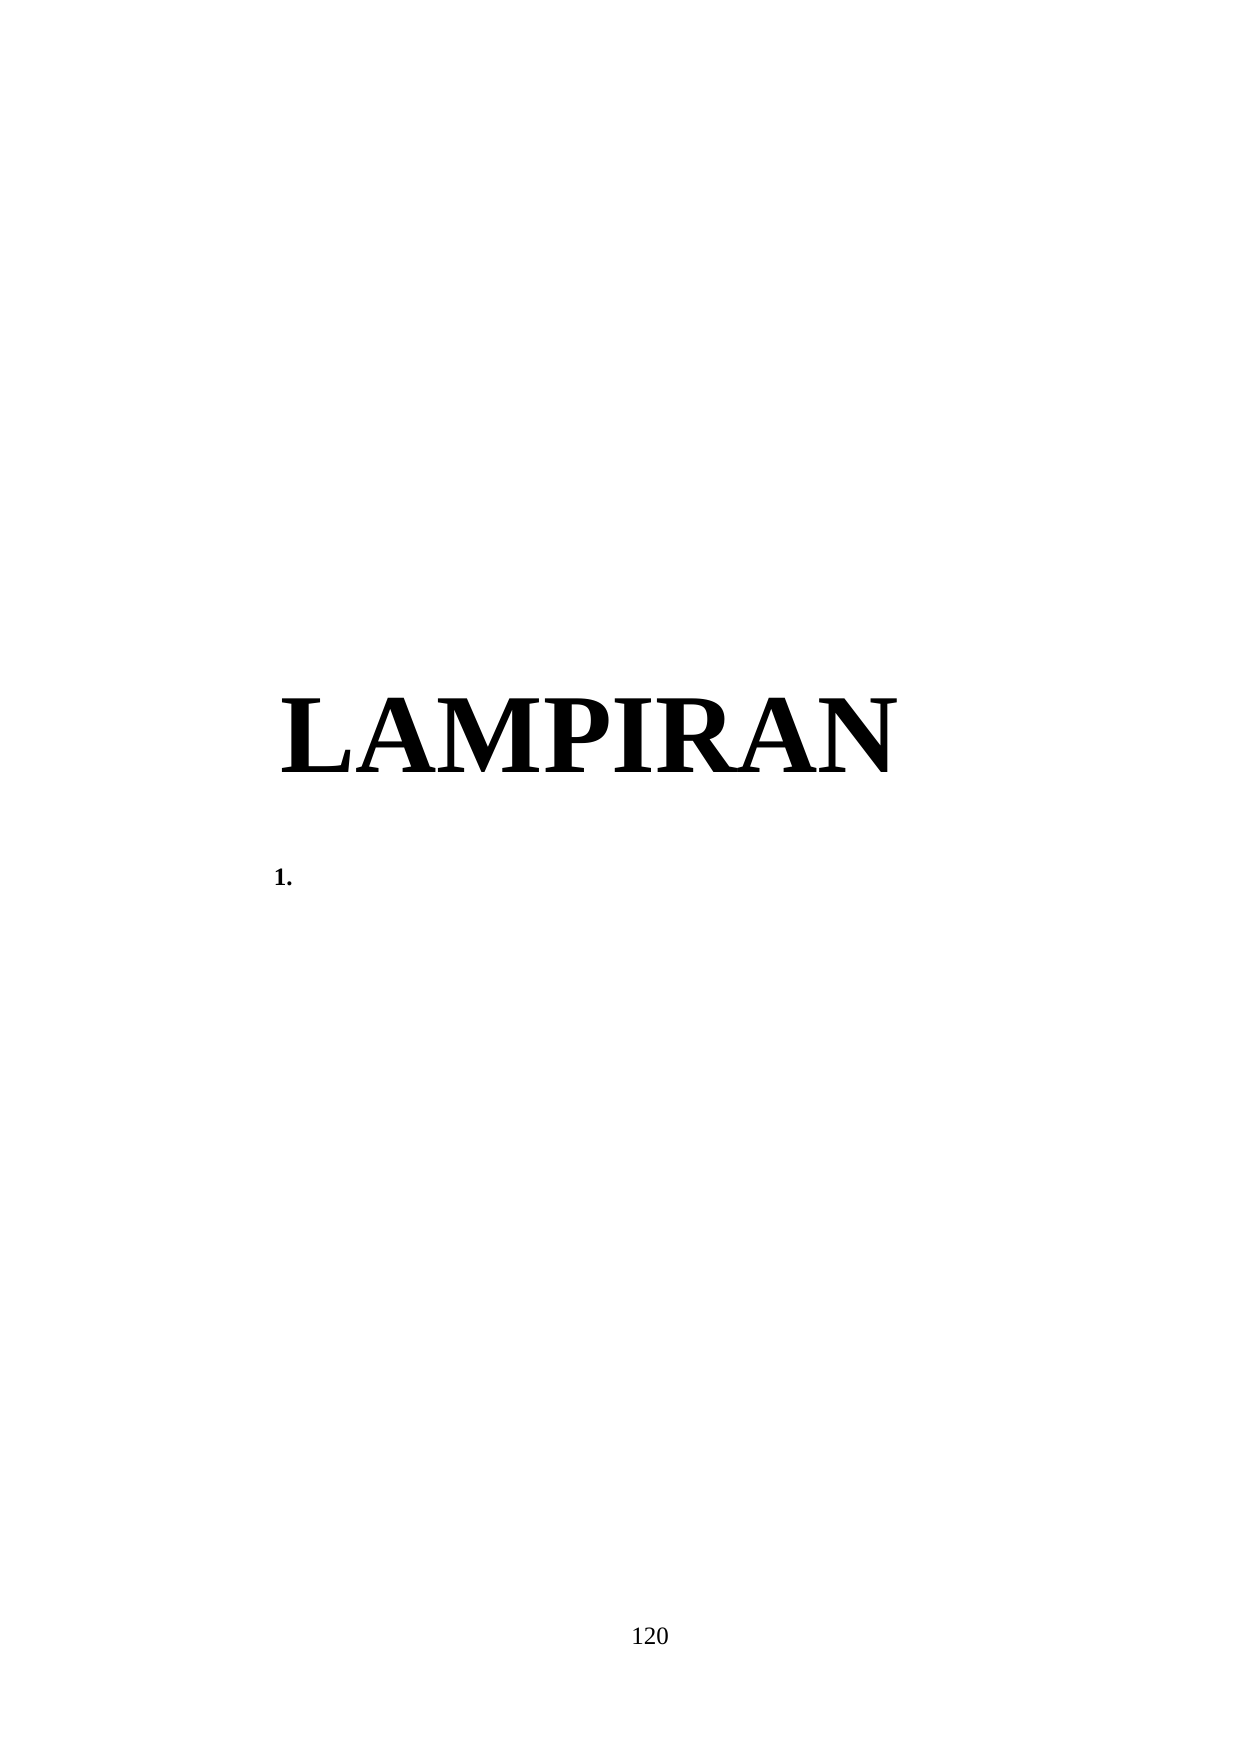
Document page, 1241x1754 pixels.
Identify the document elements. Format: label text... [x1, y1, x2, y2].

subtitle LAMPIRAN [281, 667, 1063, 797]
